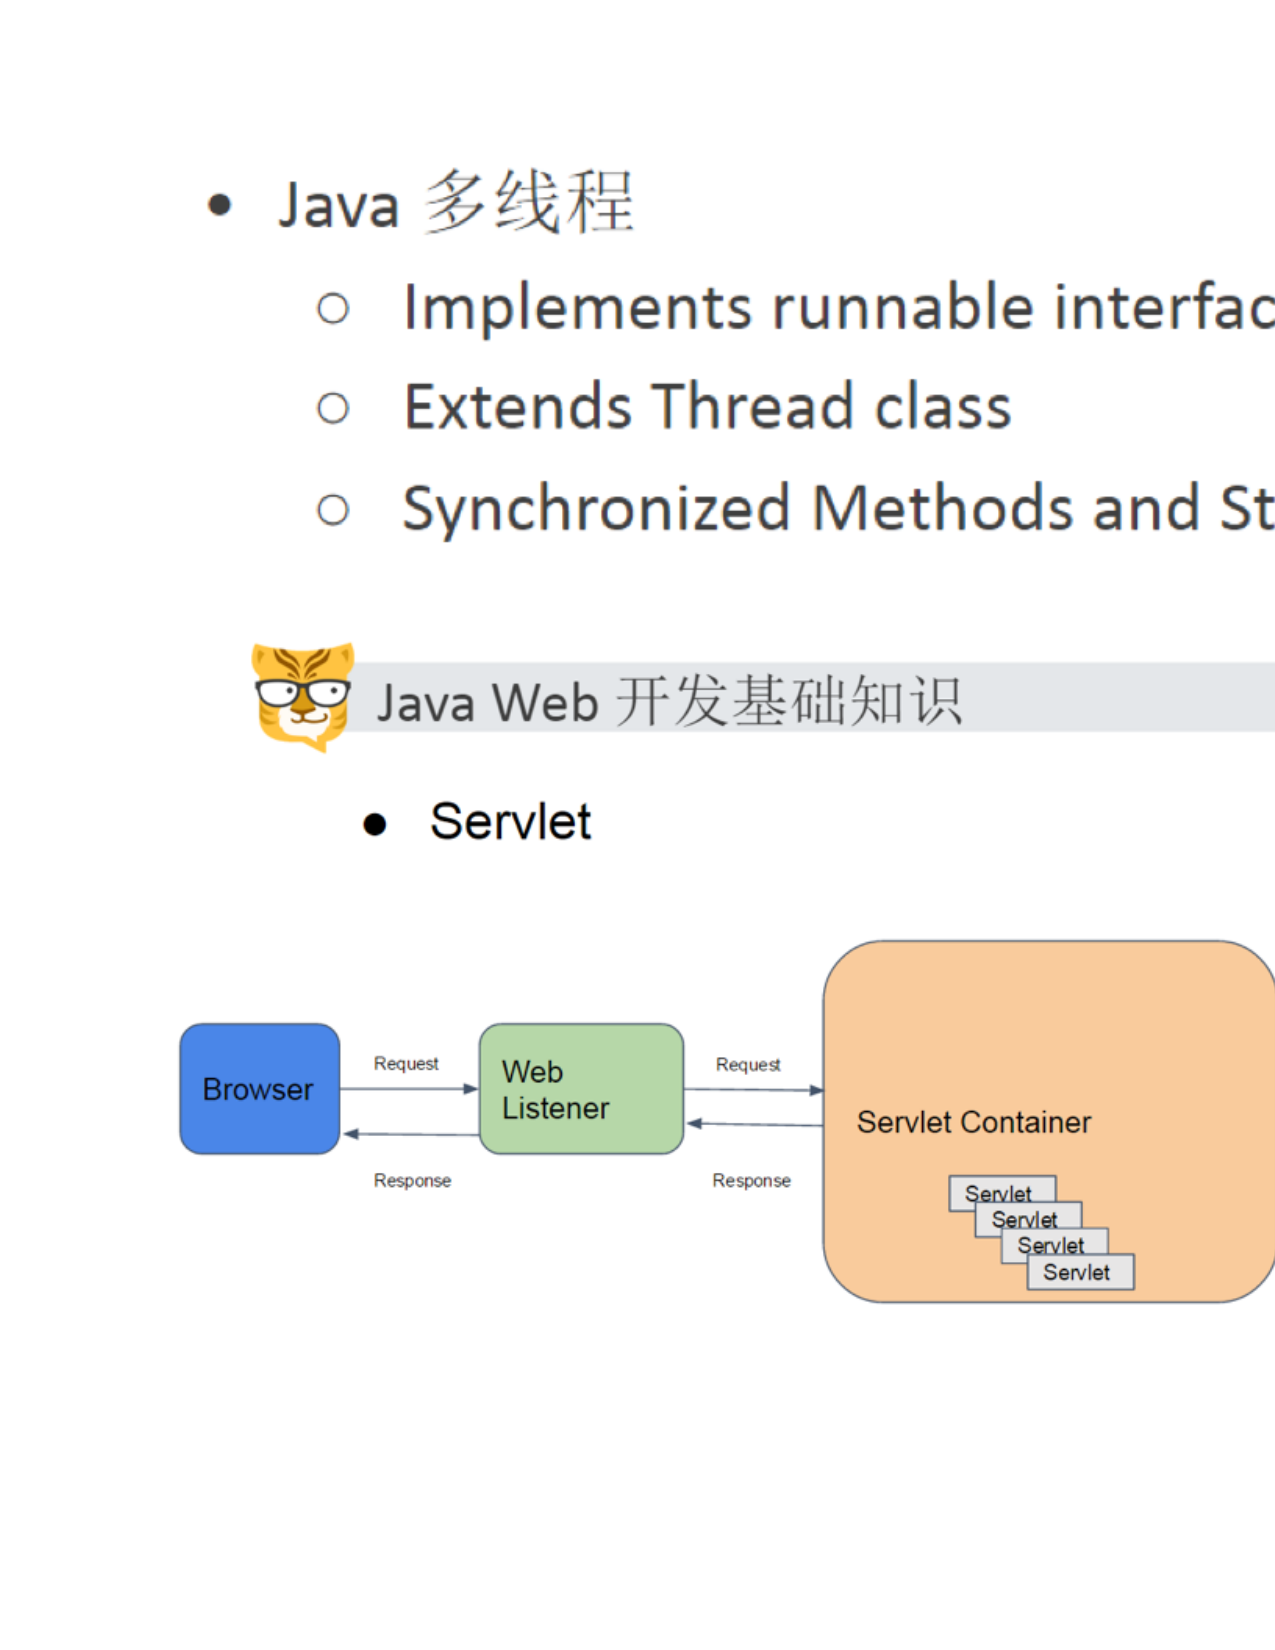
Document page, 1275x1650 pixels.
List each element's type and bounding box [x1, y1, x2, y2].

picture [150, 150, 1275, 1380]
